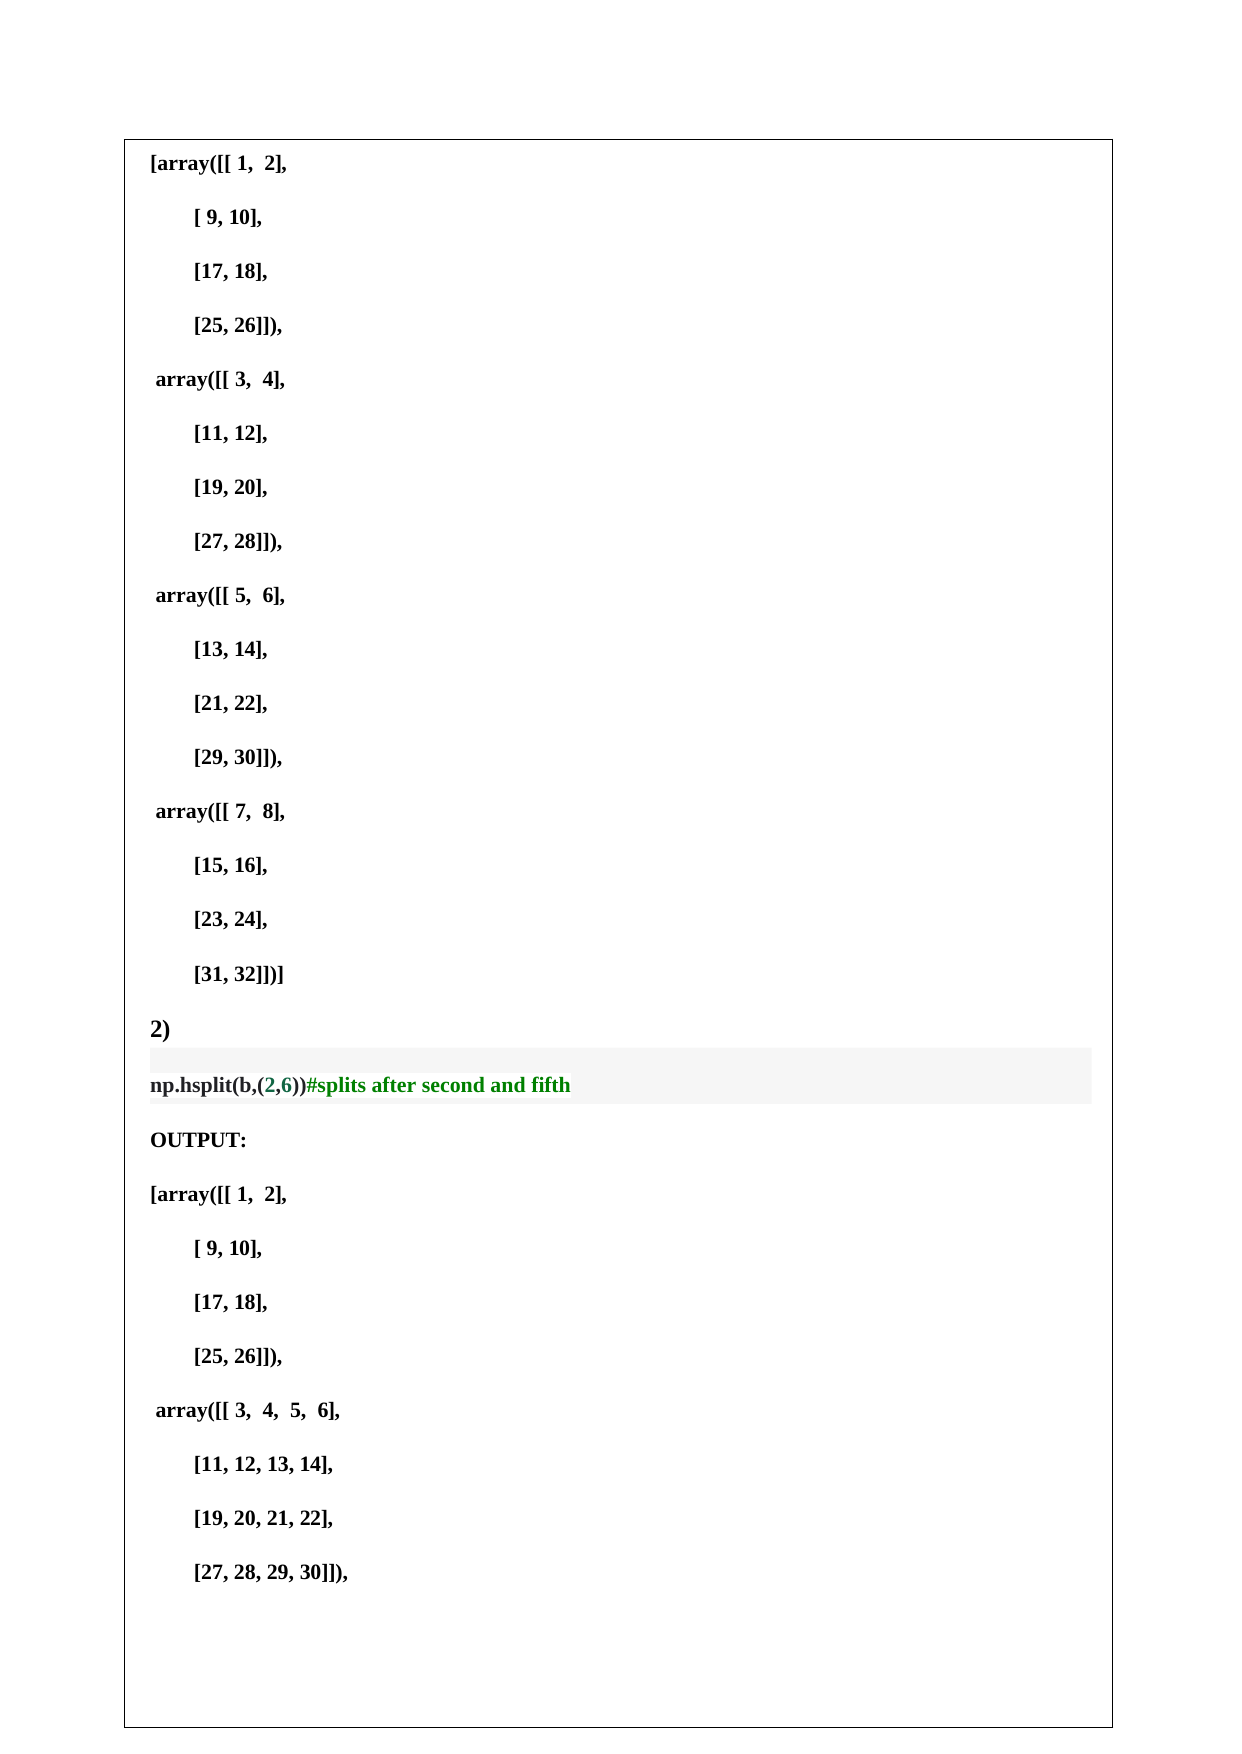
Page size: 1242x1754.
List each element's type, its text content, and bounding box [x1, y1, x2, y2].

text array([[ 7, 8], [155, 798, 1104, 824]
text [29, 30]]), [194, 744, 1104, 769]
text [ 9, 10], [194, 1234, 1104, 1260]
text [23, 24], [194, 906, 1104, 932]
text [15, 16], [194, 852, 1104, 878]
text [19, 20, 21, 22], [194, 1505, 1104, 1530]
text [ 9, 10], [194, 204, 1104, 229]
text [27, 28]]), [194, 528, 1104, 553]
subtitle OUTPUT: [150, 1066, 1104, 1152]
subtitle 2) [150, 1014, 1104, 1043]
text [27, 28, 29, 30]]), [194, 1559, 1104, 1584]
text [25, 26]]), [194, 1343, 1104, 1368]
text [21, 22], [194, 690, 1104, 716]
text array([[ 3, 4, 5, 6], [155, 1397, 1104, 1422]
text array([[ 5, 6], [155, 582, 1104, 607]
text [11, 12], [194, 420, 1104, 445]
text [17, 18], [194, 258, 1104, 283]
text [11, 12, 13, 14], [194, 1451, 1104, 1476]
text [13, 14], [194, 636, 1104, 661]
text [19, 20], [194, 474, 1104, 499]
text [25, 26]]), [194, 312, 1104, 337]
text [array([[ 1, 2], [150, 1181, 1104, 1206]
text [31, 32]])] [194, 961, 1104, 986]
text [17, 18], [194, 1289, 1104, 1314]
text [array([[ 1, 2], [150, 150, 1104, 175]
text array([[ 3, 4], [155, 366, 1104, 391]
